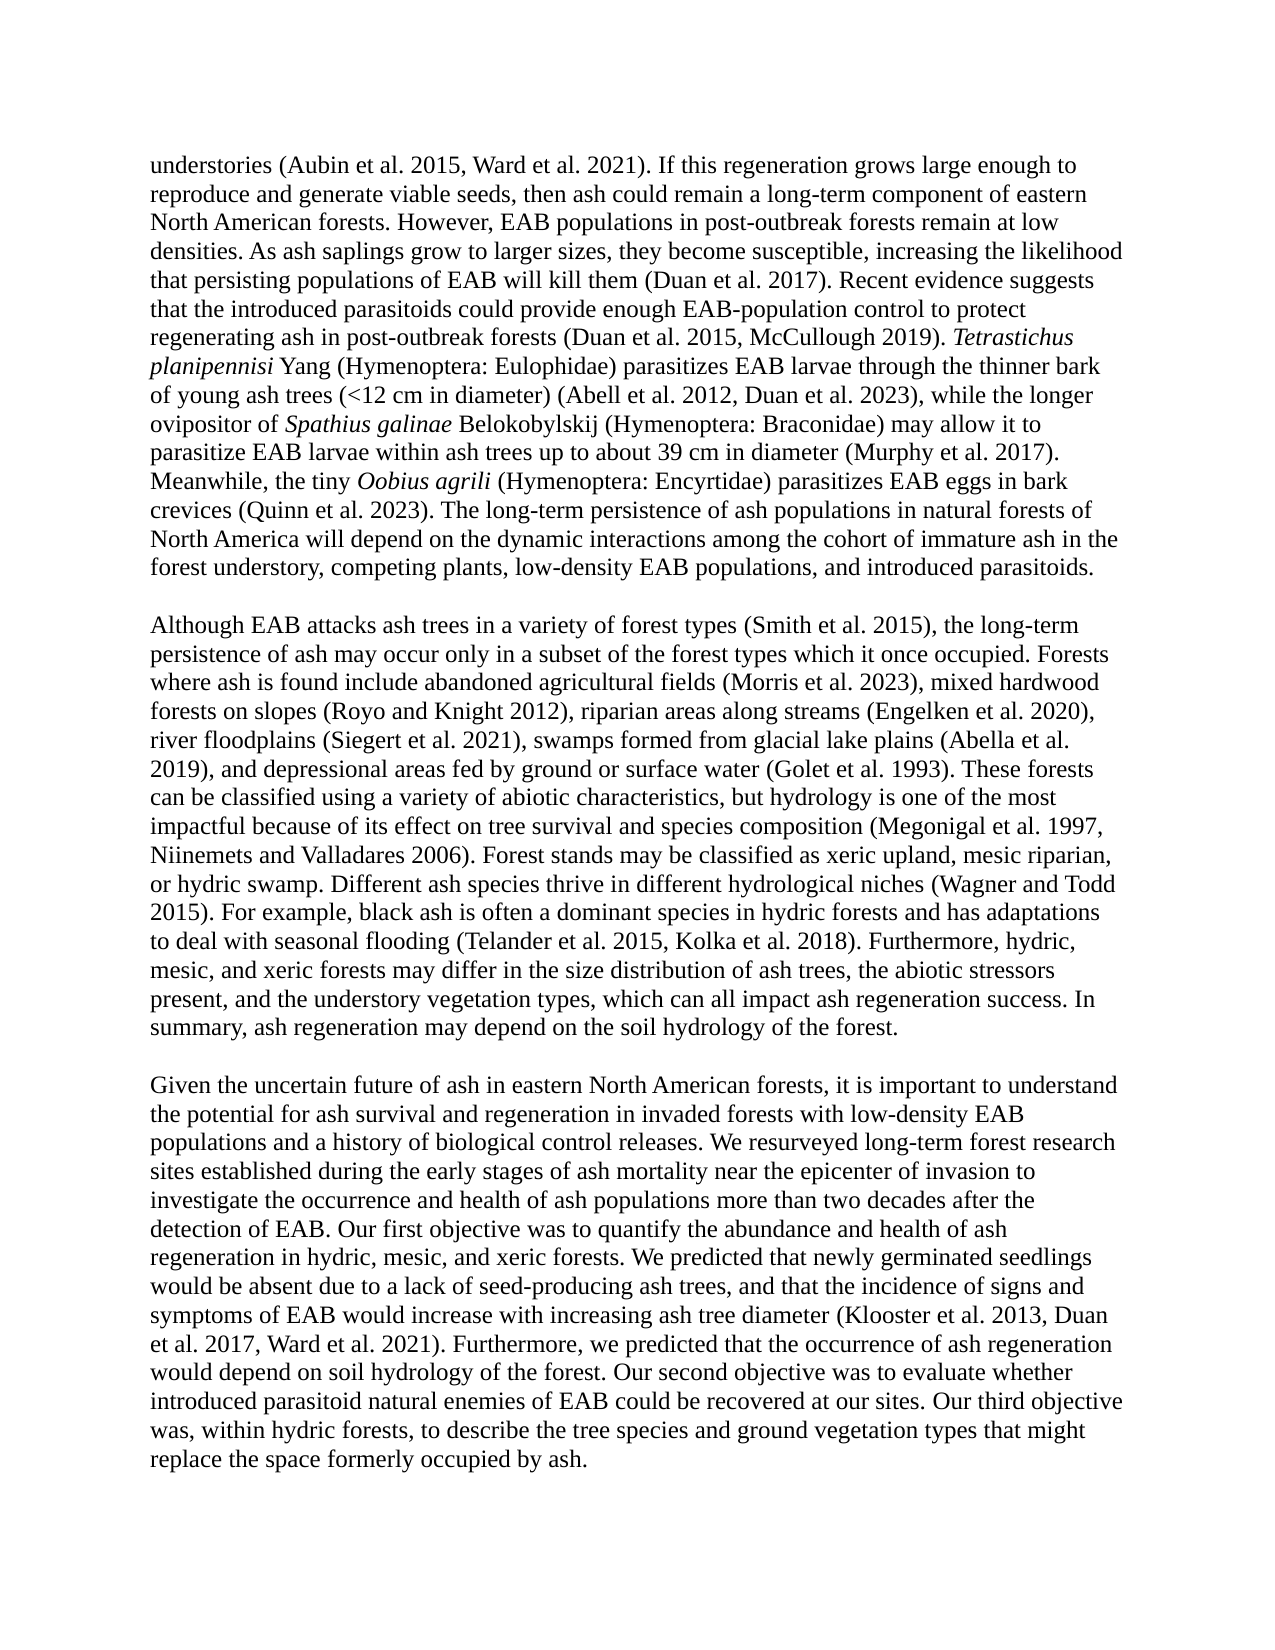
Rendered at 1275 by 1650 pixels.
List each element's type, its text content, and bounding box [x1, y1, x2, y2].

text Although EAB attacks ash trees in a variety of forest types (Smith et al. 2015), the long-term persistence of ash may occur only in a subset of the forest types which it once occupied. Forests where ash is found include abandoned agricultural fields (Morris et al. 2023), mixed hardwood forests on slopes (Royo and Knight 2012), riparian areas along streams (Engelken et al. 2020), river floodplains (Siegert et al. 2021), swamps formed from glacial lake plains (Abella et al. 2019), and depressional areas fed by ground or surface water (Golet et al. 1993). These forests can be classified using a variety of abiotic characteristics, but hydrology is one of the most impactful because of its effect on tree survival and species composition (Megonigal et al. 1997, Niinemets and Valladares 2006). Forest stands may be classified as xeric upland, mesic riparian, or hydric swamp. Different ash species thrive in different hydrological niches (Wagner and Todd 2015). For example, black ash is often a dominant species in hydric forests and has adaptations to deal with seasonal flooding (Telander et al. 2015, Kolka et al. 2018). Furthermore, hydric, mesic, and xeric forests may differ in the size distribution of ash trees, the abiotic stressors present, and the understory vegetation types, which can all impact ash regeneration success. In summary, ash regeneration may depend on the soil hydrology of the forest. [150, 610, 1125, 1041]
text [150, 150, 1125, 581]
text Given the uncertain future of ash in eastern North American forests, it is important to understand the potential for ash survival and regeneration in invaded forests with low-density EAB populations and a history of biological control releases. We resurveyed long-term forest research sites established during the early stages of ash mortality near the epicenter of invasion to investigate the occurrence and health of ash populations more than two decades after the detection of EAB. Our first objective was to quantify the abundance and health of ash regeneration in hydric, mesic, and xeric forests. We predicted that newly germinated seedlings would be absent due to a lack of seed-producing ash trees, and that the incidence of signs and symptoms of EAB would increase with increasing ash tree diameter (Klooster et al. 2013, Duan et al. 2017, Ward et al. 2021). Furthermore, we predicted that the occurrence of ash regeneration would depend on soil hydrology of the forest. Our second objective was to evaluate whether introduced parasitoid natural enemies of EAB could be recovered at our sites. Our third objective was, within hydric forests, to describe the tree species and ground vegetation types that might replace the space formerly occupied by ash. [150, 1070, 1125, 1472]
